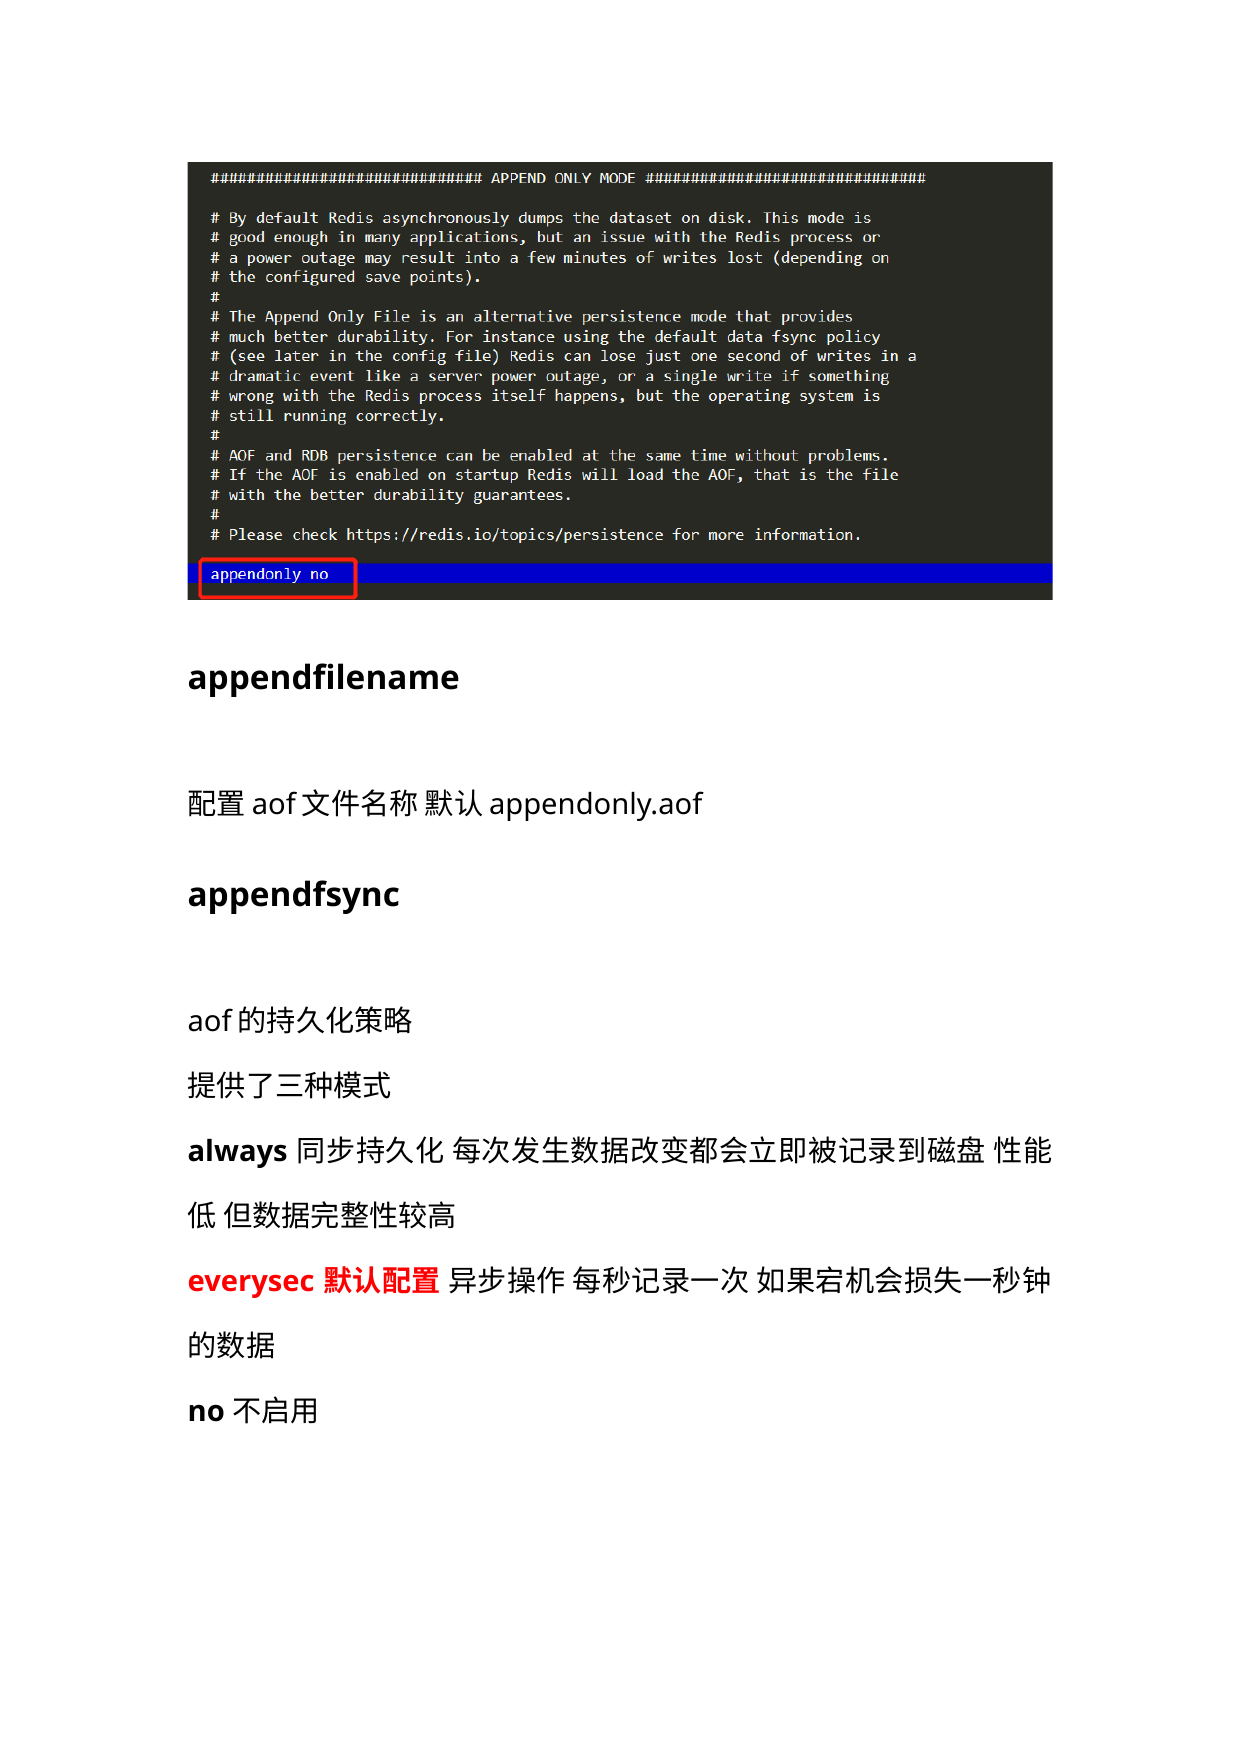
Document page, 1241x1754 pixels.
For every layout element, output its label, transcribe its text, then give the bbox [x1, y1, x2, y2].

text no 不启用 [187, 1377, 1053, 1442]
subtitle appendfilename [187, 644, 1053, 709]
picture [187, 162, 1053, 600]
subtitle appendfsync [187, 861, 1053, 926]
text 提供了三种模式 [187, 1052, 1053, 1117]
text everysec 默认配置 异步操作 每秒记录一次 如果宕机会损失一秒钟的数据 [187, 1247, 1053, 1377]
text 配置aof文件名称 默认appendonly.aof [187, 769, 1053, 834]
text always 同步持久化 每次发生数据改变都会立即被记录到磁盘 性能低 但数据完整性较高 [187, 1117, 1053, 1247]
text aof的持久化策略 [187, 987, 1053, 1052]
